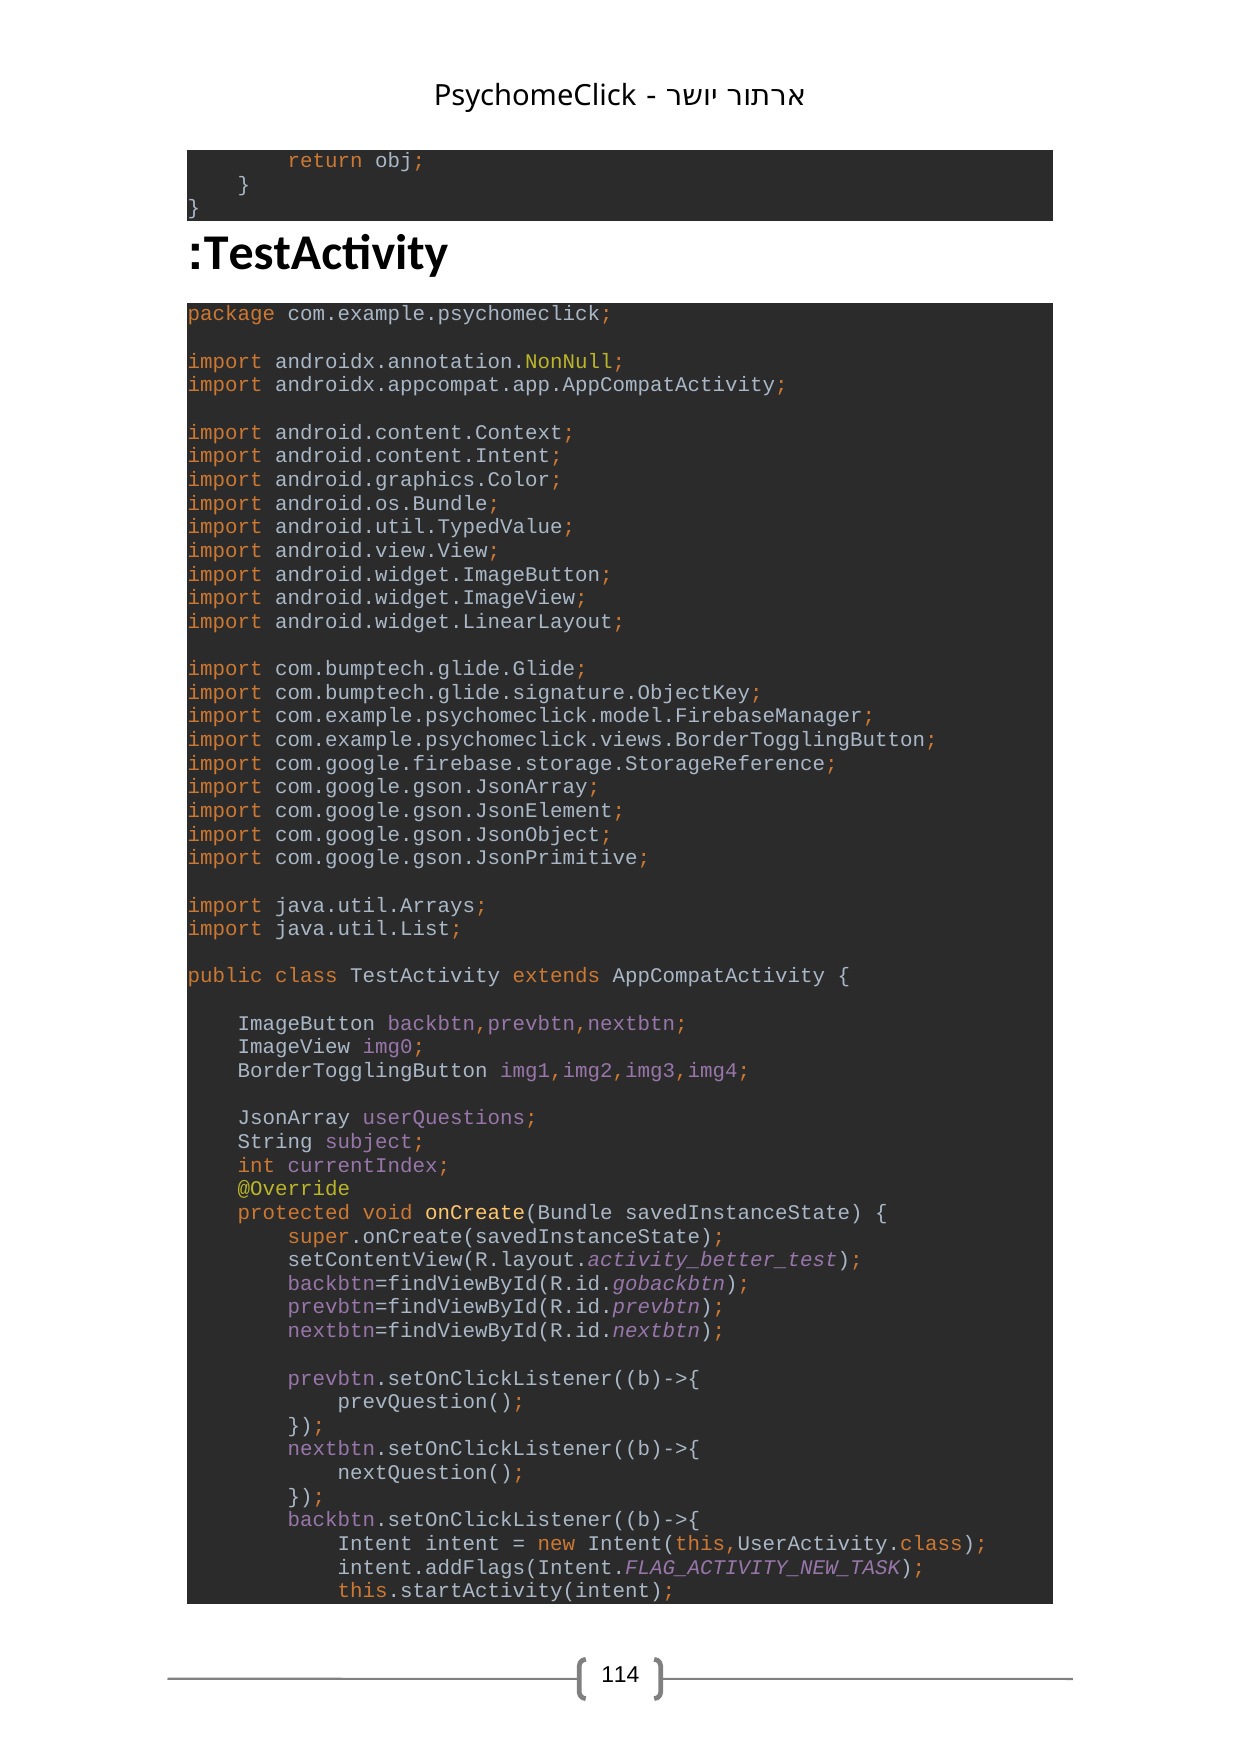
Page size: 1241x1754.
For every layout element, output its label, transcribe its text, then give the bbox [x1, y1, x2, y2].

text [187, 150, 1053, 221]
text TestActivity: [187, 221, 1053, 282]
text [187, 303, 1053, 1604]
